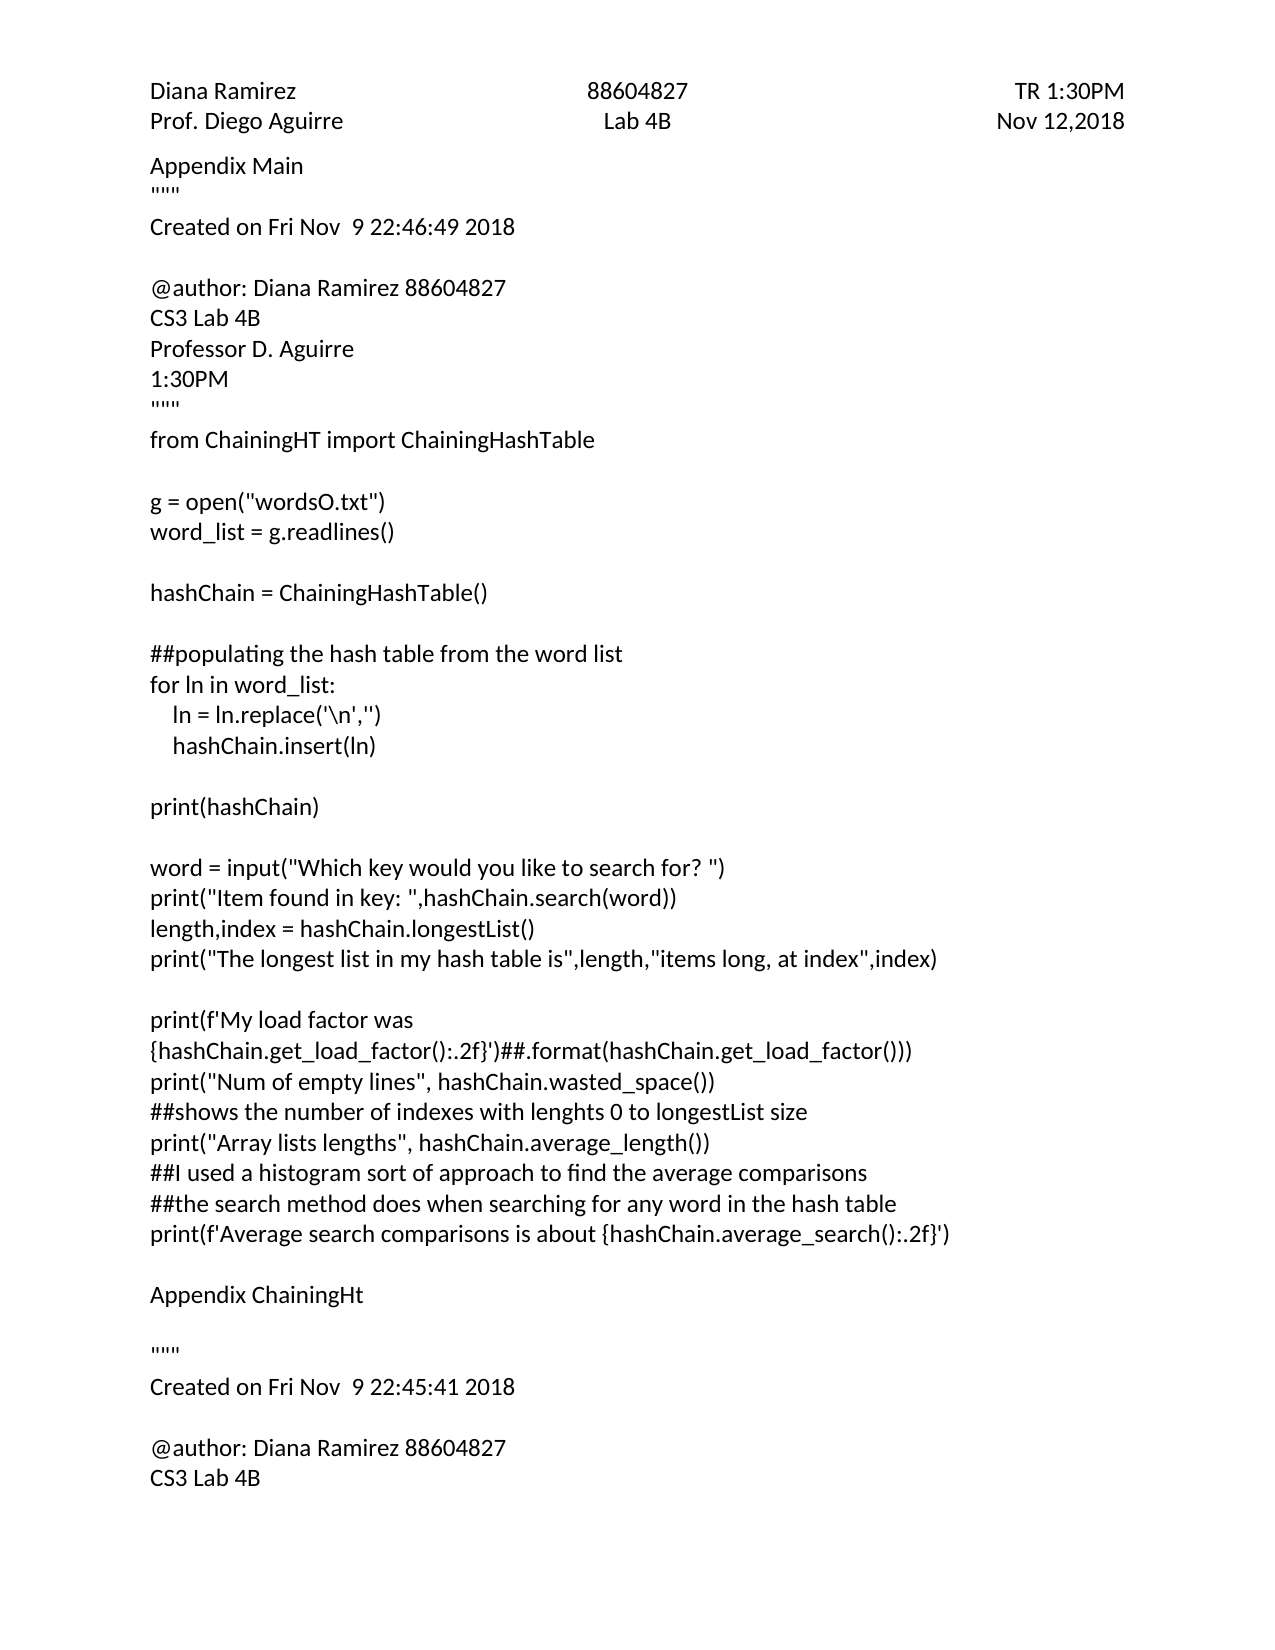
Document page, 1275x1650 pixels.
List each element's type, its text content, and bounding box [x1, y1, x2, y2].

text length,index = hashChain.longestList() [150, 913, 1125, 943]
text ##populating the hash table from the word list [150, 638, 1125, 669]
text print("Num of empty lines", hashChain.wasted_space()) [150, 1066, 1125, 1096]
text """ [150, 394, 1125, 425]
text ##shows the number of indexes with lenghts 0 to longestList size [150, 1096, 1125, 1127]
text ##the search method does when searching for any word in the hash table [150, 1188, 1125, 1218]
text hashChain = ChainingHashTable() [150, 577, 1125, 608]
text print("Array lists lengths", hashChain.average_length()) [150, 1127, 1125, 1157]
text ﻿""" [150, 181, 1125, 211]
text ##I used a histogram sort of approach to find the average comparisons [150, 1157, 1125, 1188]
text print(f'Average search comparisons is about {hashChain.average_search():.2f}') [150, 1218, 1125, 1249]
text print(f'My load factor was {hashChain.get_load_factor():.2f}')##.format(hashChain.get_load_factor())) [150, 1004, 1125, 1066]
text print(hashChain) [150, 791, 1125, 821]
text print("The longest list in my hash table is",length,"items long, at index",index) [150, 943, 1125, 974]
text from ChainingHT import ChainingHashTable [150, 425, 1125, 455]
text ﻿""" [150, 1340, 1125, 1371]
text Created on Fri Nov 9 22:46:49 2018 [150, 211, 1125, 242]
text ln = ln.replace('\n','') [150, 699, 1125, 730]
text word = input("Which key would you like to search for? ") [150, 852, 1125, 882]
text g = open("wordsO.txt") [150, 486, 1125, 516]
text CS3 Lab 4B [150, 303, 1125, 333]
text Appendix Main [150, 150, 1125, 181]
text Created on Fri Nov 9 22:45:41 2018 [150, 1371, 1125, 1401]
text Professor D. Aguirre [150, 333, 1125, 364]
text for ln in word_list: [150, 669, 1125, 699]
text print("Item found in key: ",hashChain.search(word)) [150, 882, 1125, 913]
text CS3 Lab 4B [150, 1462, 1125, 1493]
text Appendix ChainingHt [150, 1279, 1125, 1310]
text @author: Diana Ramirez 88604827 [150, 272, 1125, 303]
text @author: Diana Ramirez 88604827 [150, 1432, 1125, 1462]
text hashChain.insert(ln) [150, 730, 1125, 760]
text word_list = g.readlines() [150, 516, 1125, 547]
text 1:30PM [150, 364, 1125, 394]
